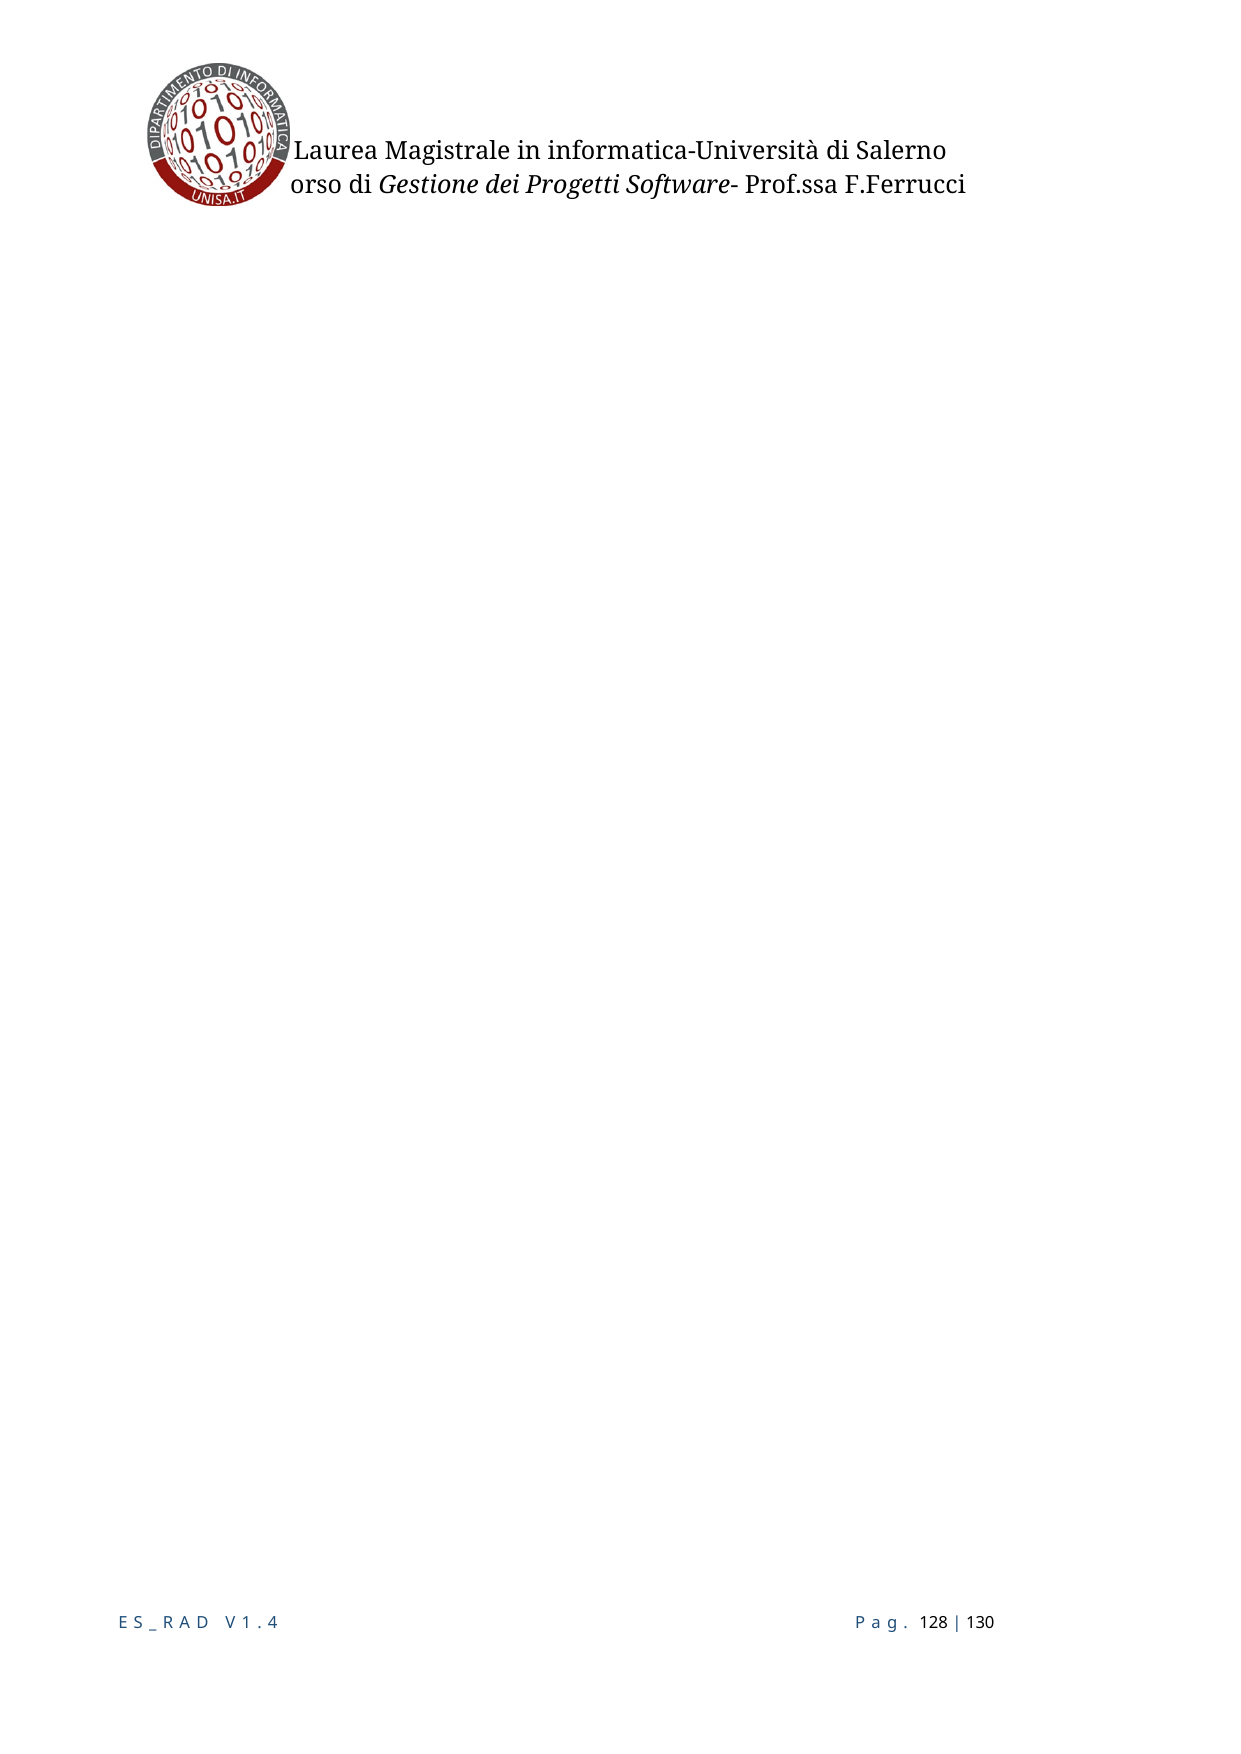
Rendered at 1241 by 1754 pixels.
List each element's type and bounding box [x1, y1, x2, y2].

picture [147, 63, 290, 206]
